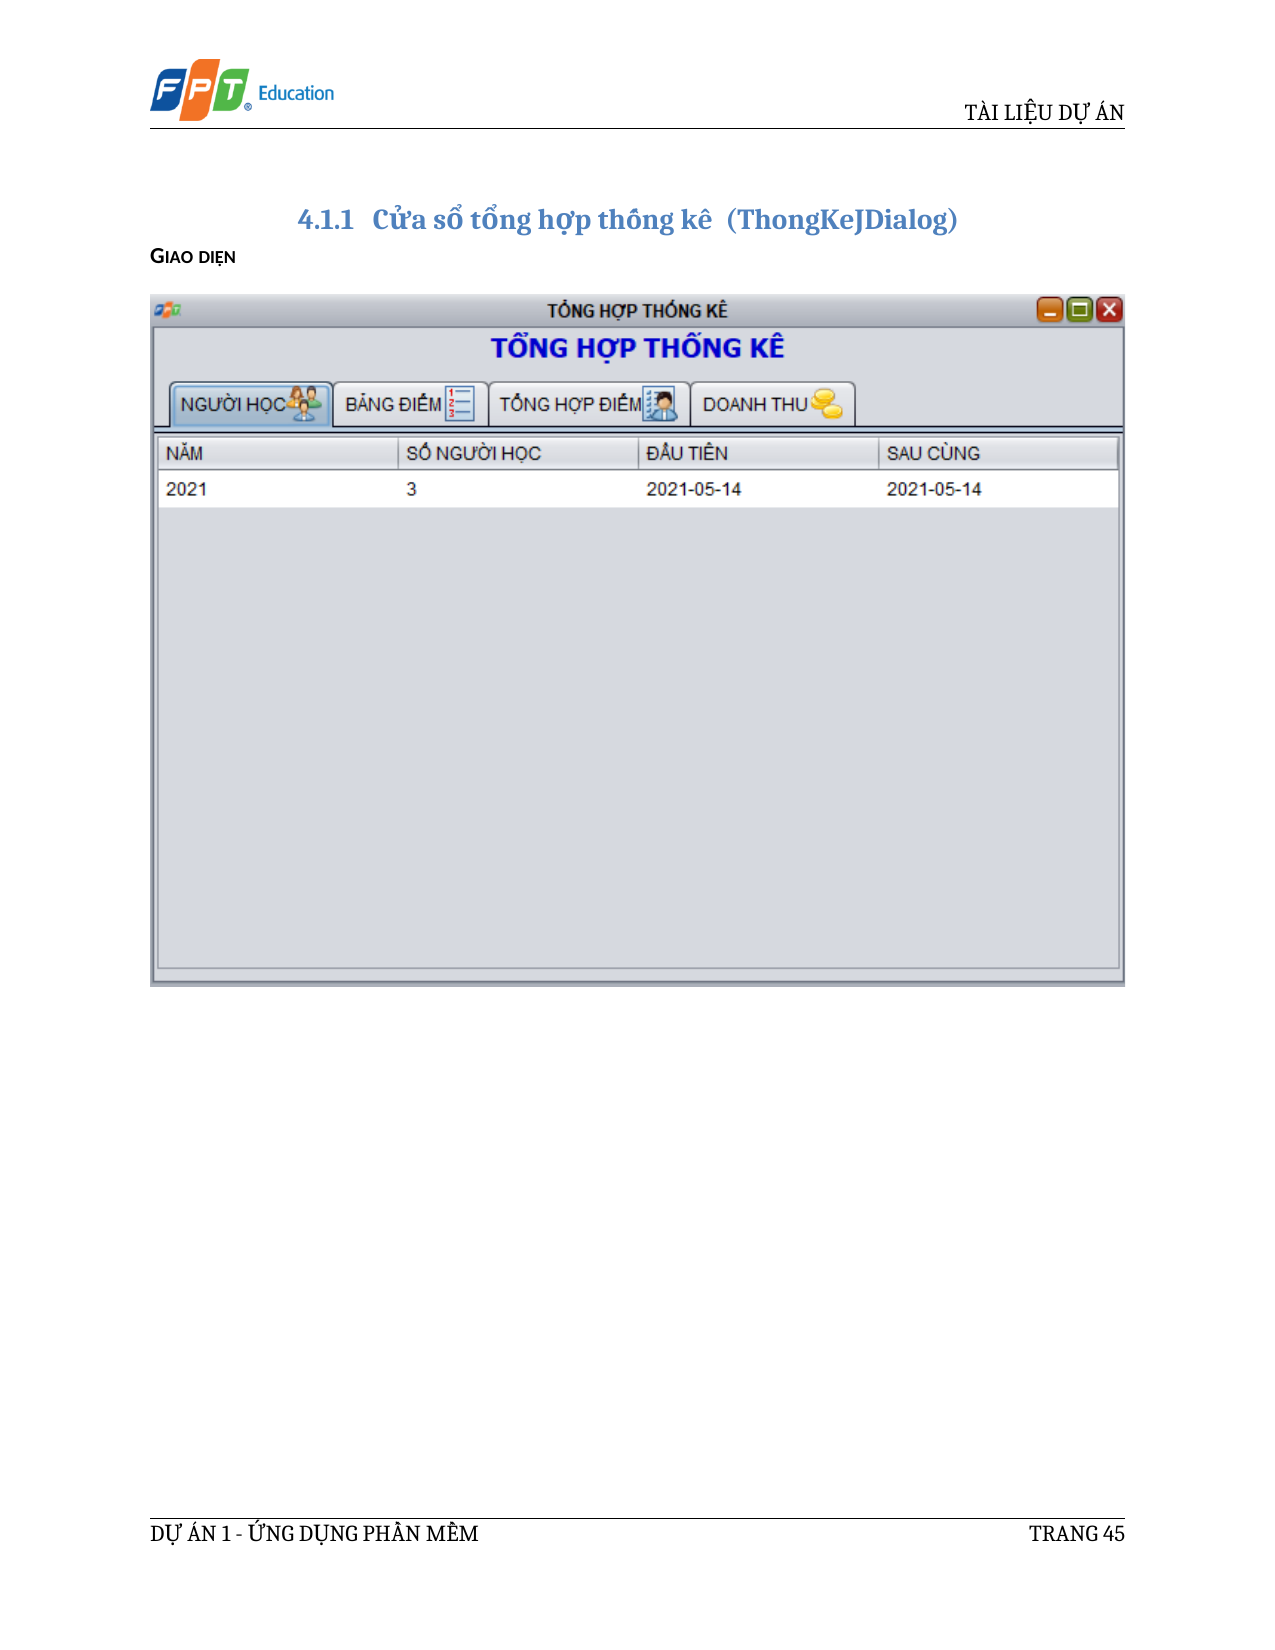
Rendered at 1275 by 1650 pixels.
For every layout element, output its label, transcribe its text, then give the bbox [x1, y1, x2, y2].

subtitle Cửa sổ tổng hợp thống kê (ThongKeJDialog) [298, 203, 1125, 237]
text Giao diện [150, 242, 1125, 269]
picture [150, 294, 1125, 987]
picture [150, 59, 336, 121]
